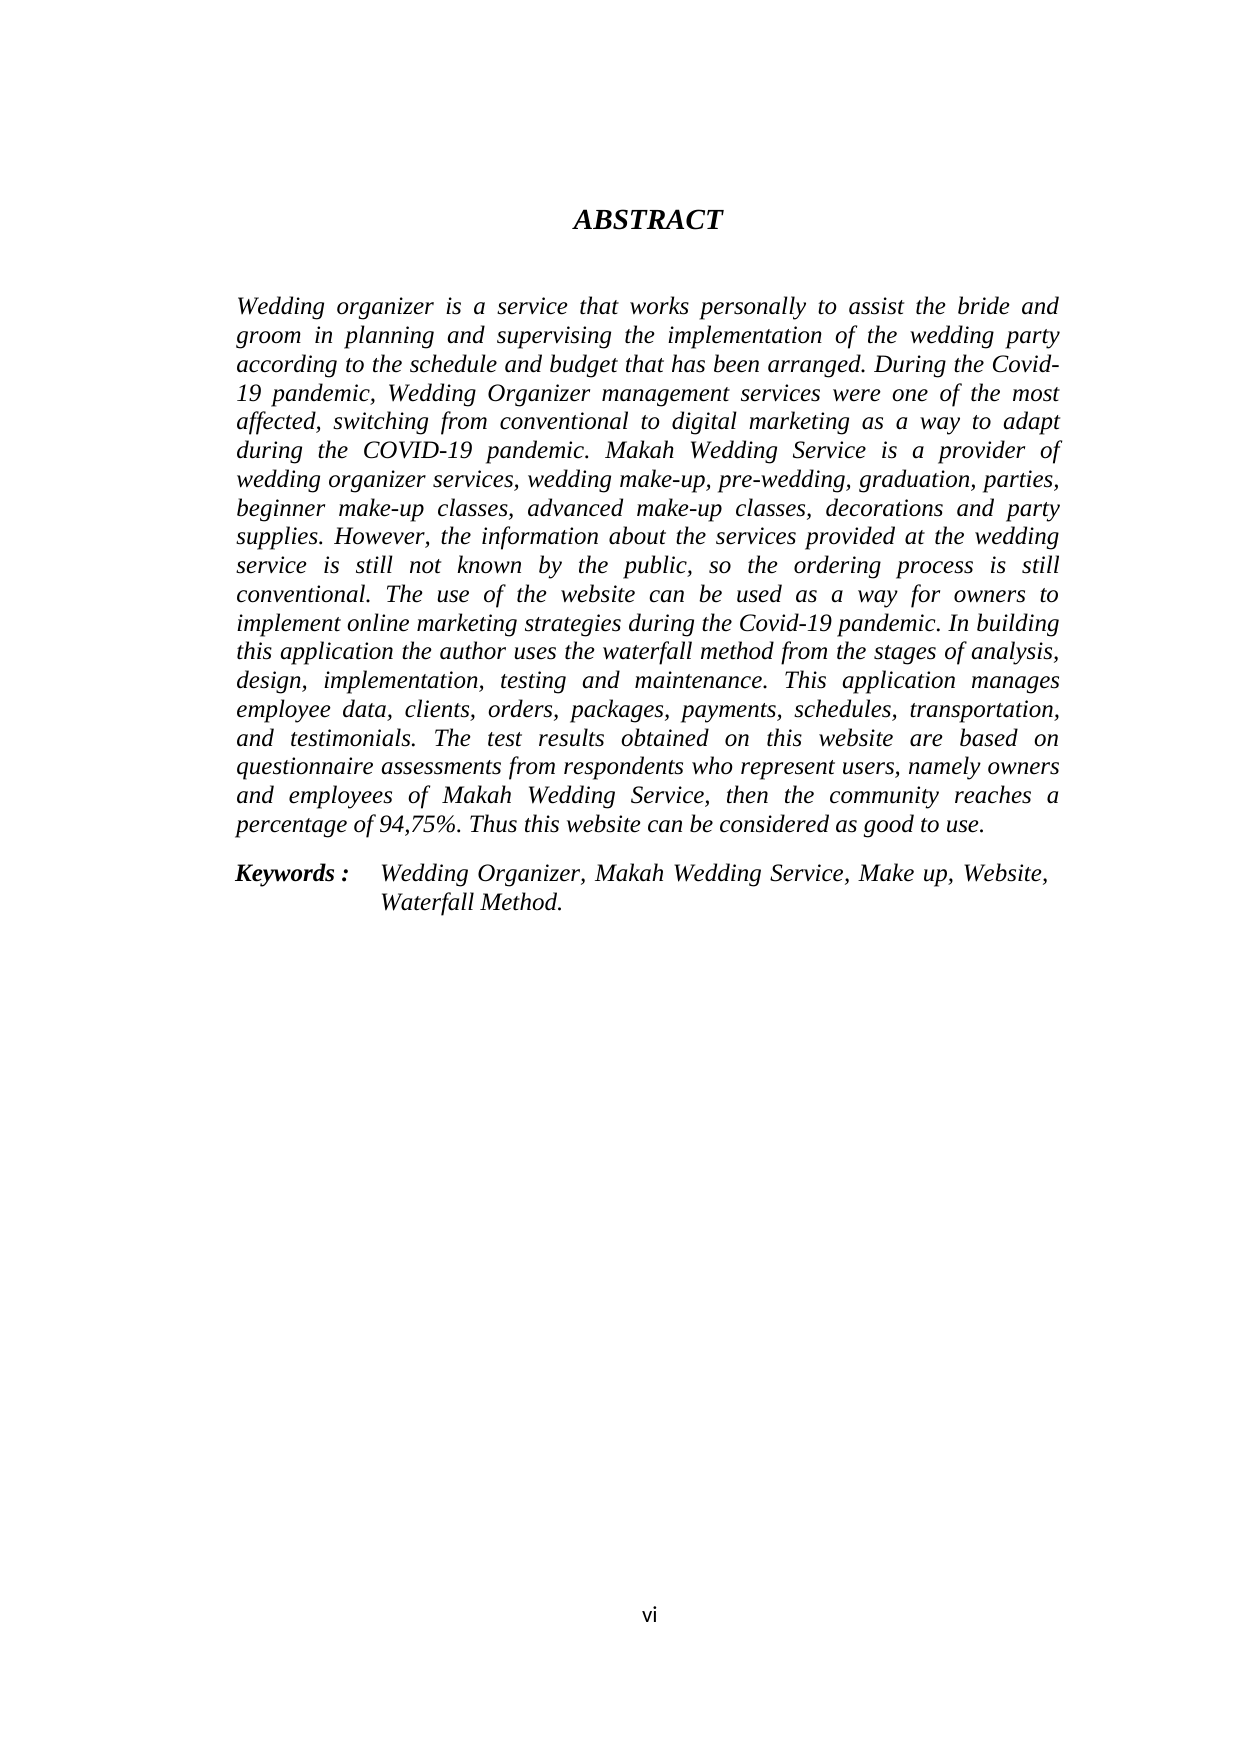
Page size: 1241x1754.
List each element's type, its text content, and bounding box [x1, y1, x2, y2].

text Wedding organizer is a service that works personally to assist the bride and groom in planning and supervising the implementation of the wedding party according to the schedule and budget that has been arranged. During the Covid-19 pandemic, Wedding Organizer management services were one of the most affected, switching from conventional to digital marketing as a way to adapt during the COVID-19 pandemic. Makah Wedding Service is a provider of wedding organizer services, wedding make-up, pre-wedding, graduation, parties, beginner make-up classes, advanced make-up classes, decorations and party supplies. However, the information about the services provided at the wedding service is still not known by the public, so the ordering process is still conventional. The use of the website can be used as a way for owners to implement online marketing strategies during the Covid-19 pandemic. In building this application the author uses the waterfall method from the stages of analysis, design, implementation, testing and maintenance. This application manages employee data, clients, orders, packages, payments, schedules, transportation, and testimonials. The test results obtained on this website are based on questionnaire assessments from respondents who represent users, namely owners and employees of Makah Wedding Service, then the community reaches a percentage of 94,75%. Thus this website can be considered as good to use. [236, 291, 1063, 838]
table_header Keywords : [236, 859, 368, 919]
subtitle ABSTRACT [236, 202, 1063, 236]
table_header Wedding Organizer, Makah Wedding Service, Make up, Website, Waterfall Method. [369, 859, 1062, 919]
